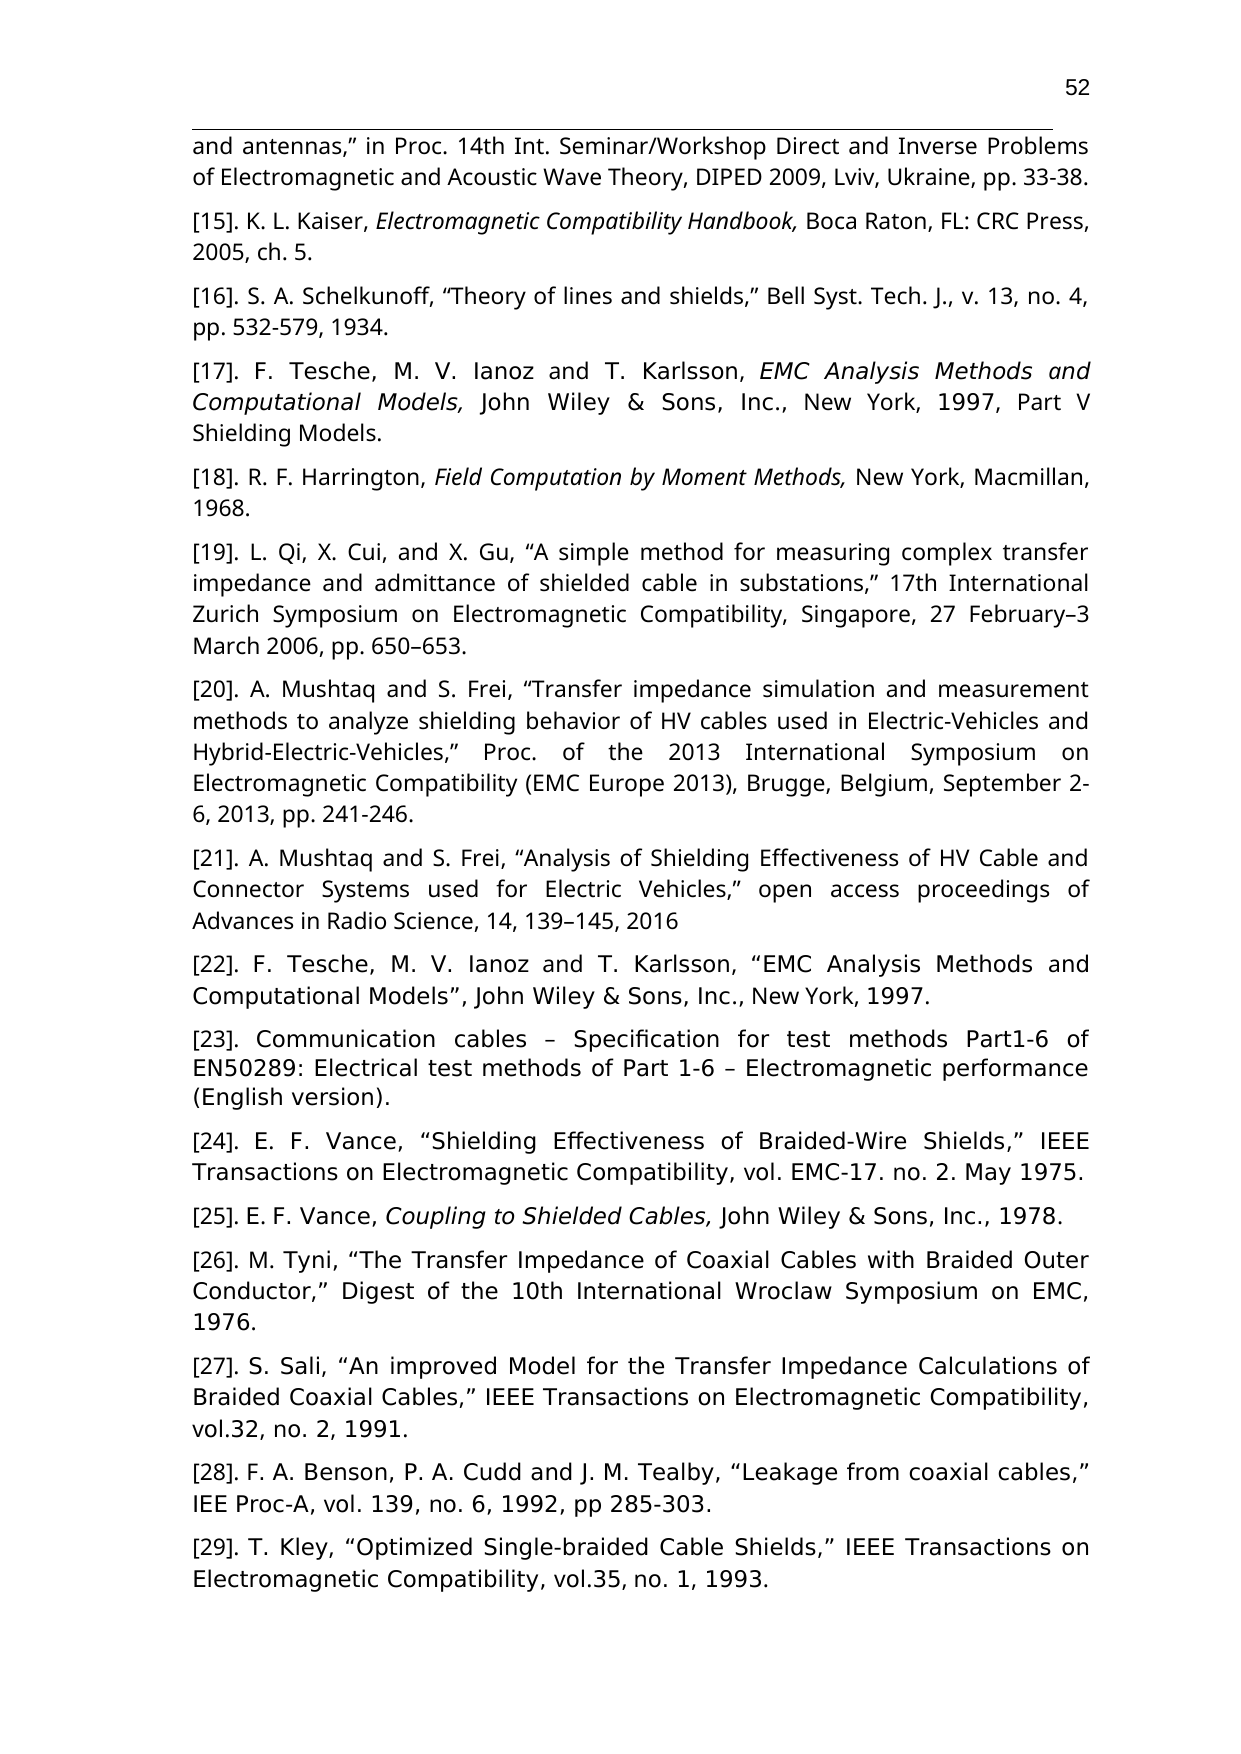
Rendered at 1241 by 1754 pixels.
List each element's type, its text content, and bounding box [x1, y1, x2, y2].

text [23]. Communication cables – Specification for test methods Part1-6 of EN50289: Electrical test methods of Part 1-6 – Electromagnetic performance (English version). [192, 1023, 1090, 1113]
text [16]. S. A. Schelkunoff, “Theory of lines and shields,” Bell Syst. Tech. J., v. 13, no. 4, pp. 532-579, 1934. [192, 280, 1090, 342]
text [25]. E. F. Vance, Coupling to Shielded Cables, John Wiley & Sons, Inc., 1978. [192, 1200, 1090, 1231]
text [17]. F. Tesche, M. V. Ianoz and T. Karlsson, EMC Analysis Methods and Computational Models, John Wiley & Sons, Inc., New York, 1997, Part V Shielding Models. [192, 355, 1090, 448]
text [15]. K. L. Kaiser, Electromagnetic Compatibility Handbook, Boca Raton, FL: CRC Press, 2005, ch. 5. [192, 205, 1090, 267]
text [21]. A. Mushtaq and S. Frei, “Analysis of Shielding Effectiveness of HV Cable and Connector Systems used for Electric Vehicles,” open access proceedings of Advances in Radio Science, 14, 139–145, 2016 [192, 842, 1090, 936]
text [22]. F. Tesche, M. V. Ianoz and T. Karlsson, “EMC Analysis Methods and Computational Models”, John Wiley & Sons, Inc., New York, 1997. [192, 948, 1090, 1011]
text [28]. F. A. Benson, P. A. Cudd and J. M. Tealby, “Leakage from coaxial cables,” IEE Proc-A, vol. 139, no. 6, 1992, pp 285-303. [192, 1456, 1090, 1519]
text [26]. M. Tyni, “The Transfer Impedance of Coaxial Cables with Braided Outer Conductor,” Digest of the 10th International Wroclaw Symposium on EMC, 1976. [192, 1244, 1090, 1338]
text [192, 130, 1090, 192]
text [24]. E. F. Vance, “Shielding Effectiveness of Braided-Wire Shields,” IEEE Transactions on Electromagnetic Compatibility, vol. EMC-17. no. 2. May 1975. [192, 1125, 1090, 1188]
text [19]. L. Qi, X. Cui, and X. Gu, “A simple method for measuring complex transfer impedance and admittance of shielded cable in substations,” 17th International Zurich Symposium on Electromagnetic Compatibility, Singapore, 27 February–3 March 2006, pp. 650–653. [192, 536, 1090, 661]
text [18]. R. F. Harrington, Field Computation by Moment Methods, New York, Macmillan, 1968. [192, 461, 1090, 523]
text [20]. A. Mushtaq and S. Frei, “Transfer impedance simulation and measurement methods to analyze shielding behavior of HV cables used in Electric-Vehicles and Hybrid-Electric-Vehicles,” Proc. of the 2013 International Symposium on Electromagnetic Compatibility (EMC Europe 2013), Brugge, Belgium, September 2-6, 2013, pp. 241-246. [192, 673, 1090, 830]
text [29]. T. Kley, “Optimized Single-braided Cable Shields,” IEEE Transactions on Electromagnetic Compatibility, vol.35, no. 1, 1993. [192, 1531, 1090, 1594]
text [27]. S. Sali, “An improved Model for the Transfer Impedance Calculations of Braided Coaxial Cables,” IEEE Transactions on Electromagnetic Compatibility, vol.32, no. 2, 1991. [192, 1350, 1090, 1444]
